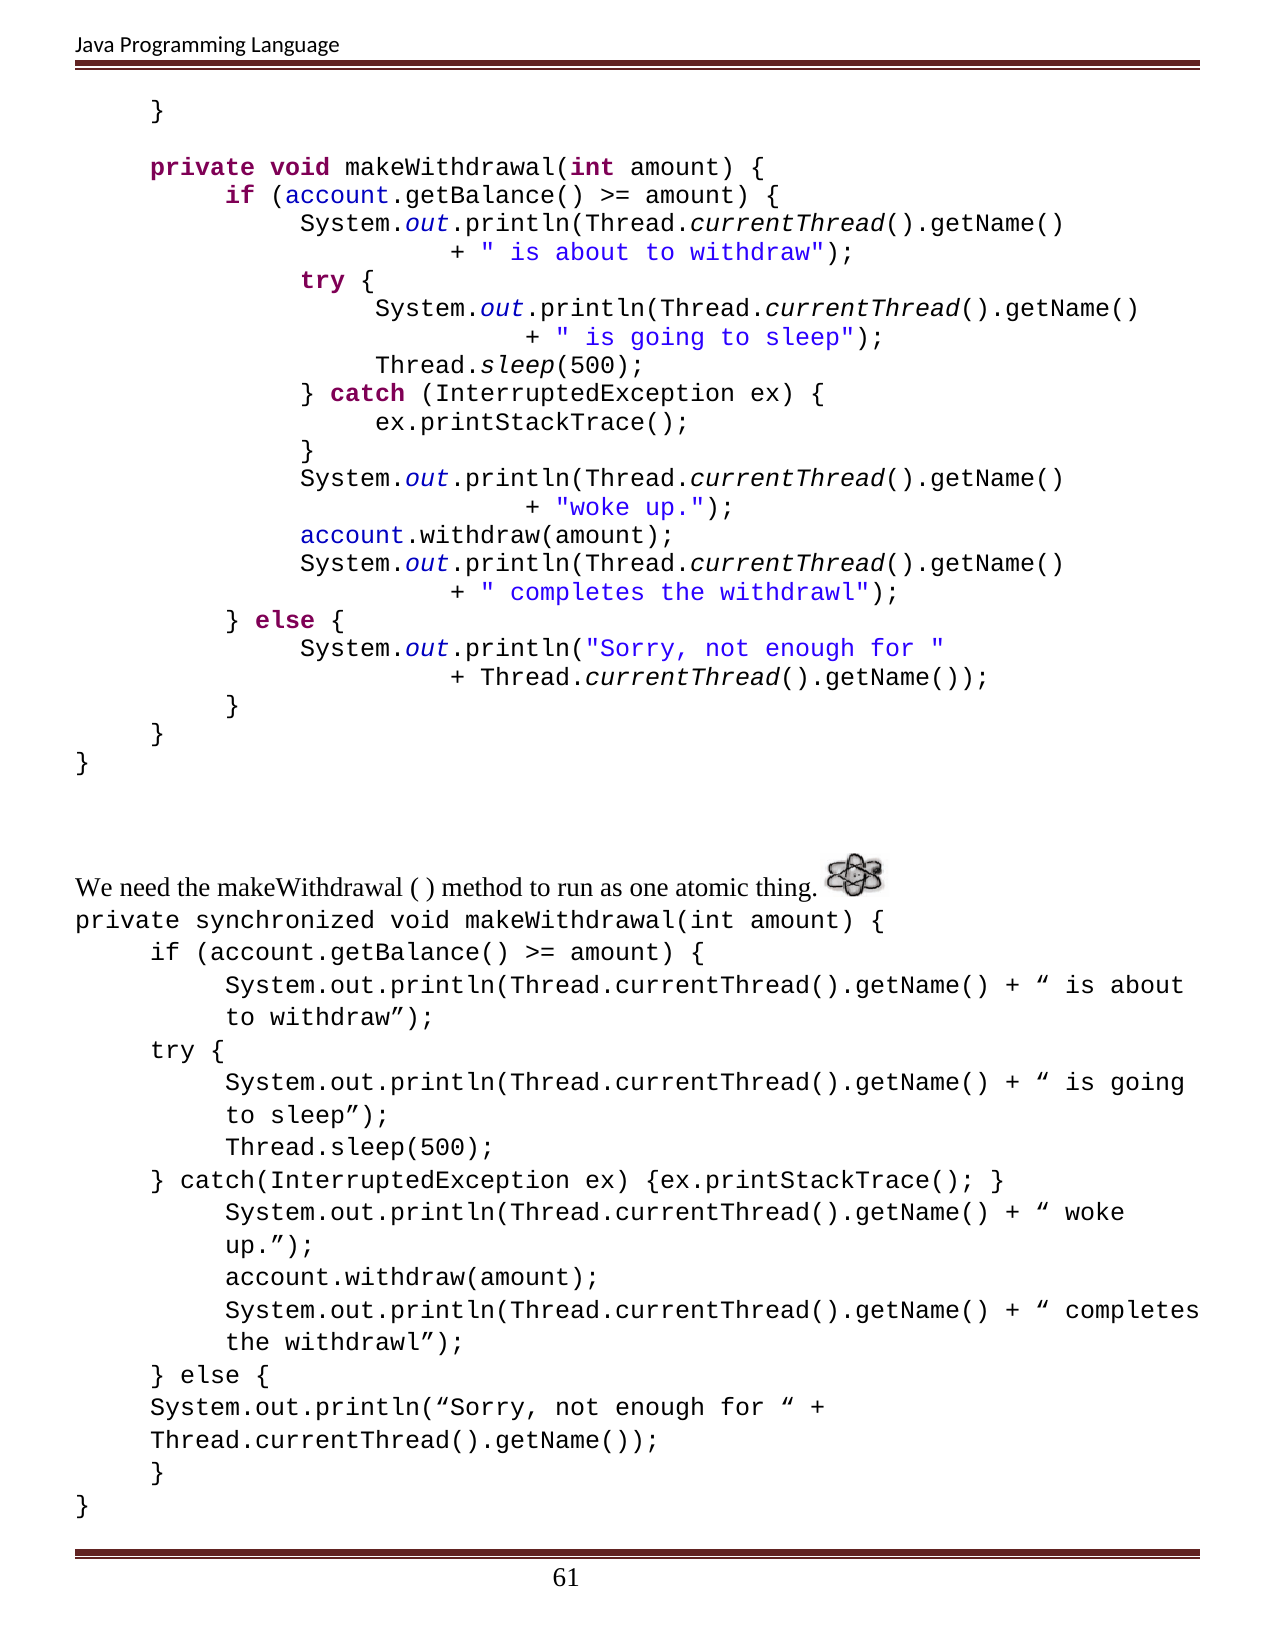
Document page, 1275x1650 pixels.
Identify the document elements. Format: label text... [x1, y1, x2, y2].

text System.out.println(Thread.currentThread().getName() + “ completes the withdrawl”); [225, 1297, 1200, 1358]
text try { [150, 1037, 1200, 1066]
text } [75, 721, 1200, 749]
text System.out.println(Thread.currentThread().getName() + “ woke up.”); [225, 1200, 1200, 1261]
text if (account.getBalance() >= amount) { [75, 182, 1200, 211]
picture [818, 853, 892, 897]
text } [75, 1460, 1200, 1488]
text Thread.sleep(500); [75, 352, 1200, 381]
text System.out.println(“Sorry, not enough for “ + Thread.currentThread().getName()); [150, 1395, 1200, 1456]
text account.withdraw(amount); [225, 1265, 1200, 1293]
text } [75, 692, 1200, 721]
text System.out.println(Thread.currentThread().getName() [75, 296, 1200, 324]
text } [75, 749, 1200, 777]
text } catch(InterruptedException ex) {ex.printStackTrace(); } [150, 1167, 1200, 1196]
text } else { [150, 1362, 1200, 1391]
text + Thread.currentThread().getName()); [75, 664, 1200, 692]
text } catch (InterruptedException ex) { [75, 381, 1200, 409]
text Thread.sleep(500); [150, 1135, 1200, 1163]
text } [75, 97, 1200, 126]
text System.out.println(Thread.currentThread().getName() + “ is going to sleep”); [225, 1070, 1200, 1131]
text System.out.println(Thread.currentThread().getName() [75, 551, 1200, 579]
text ex.printStackTrace(); [75, 409, 1200, 437]
text } [75, 437, 1200, 466]
text System.out.println(Thread.currentThread().getName() + “ is about to withdraw”); [225, 972, 1200, 1033]
text account.withdraw(amount); [75, 522, 1200, 551]
text try { [75, 267, 1200, 296]
text System.out.println(Thread.currentThread().getName() [75, 211, 1200, 239]
text if (account.getBalance() >= amount) { [150, 940, 1200, 968]
text We need the makeWithdrawal ( ) method to run as one atomic thing. [75, 853, 1200, 903]
text + " completes the withdrawl"); [75, 579, 1200, 607]
text + " is about to withdraw"); [75, 239, 1200, 267]
text + "woke up."); [450, 494, 1200, 522]
text + " is going to sleep"); [75, 324, 1200, 352]
text private void makeWithdrawal(int amount) { [75, 154, 1200, 182]
text System.out.println("Sorry, not enough for " [75, 636, 1200, 664]
text } else { [75, 607, 1200, 636]
text } [75, 1492, 1200, 1521]
text System.out.println(Thread.currentThread().getName() [75, 466, 1200, 494]
text private synchronized void makeWithdrawal(int amount) { [75, 907, 1200, 936]
